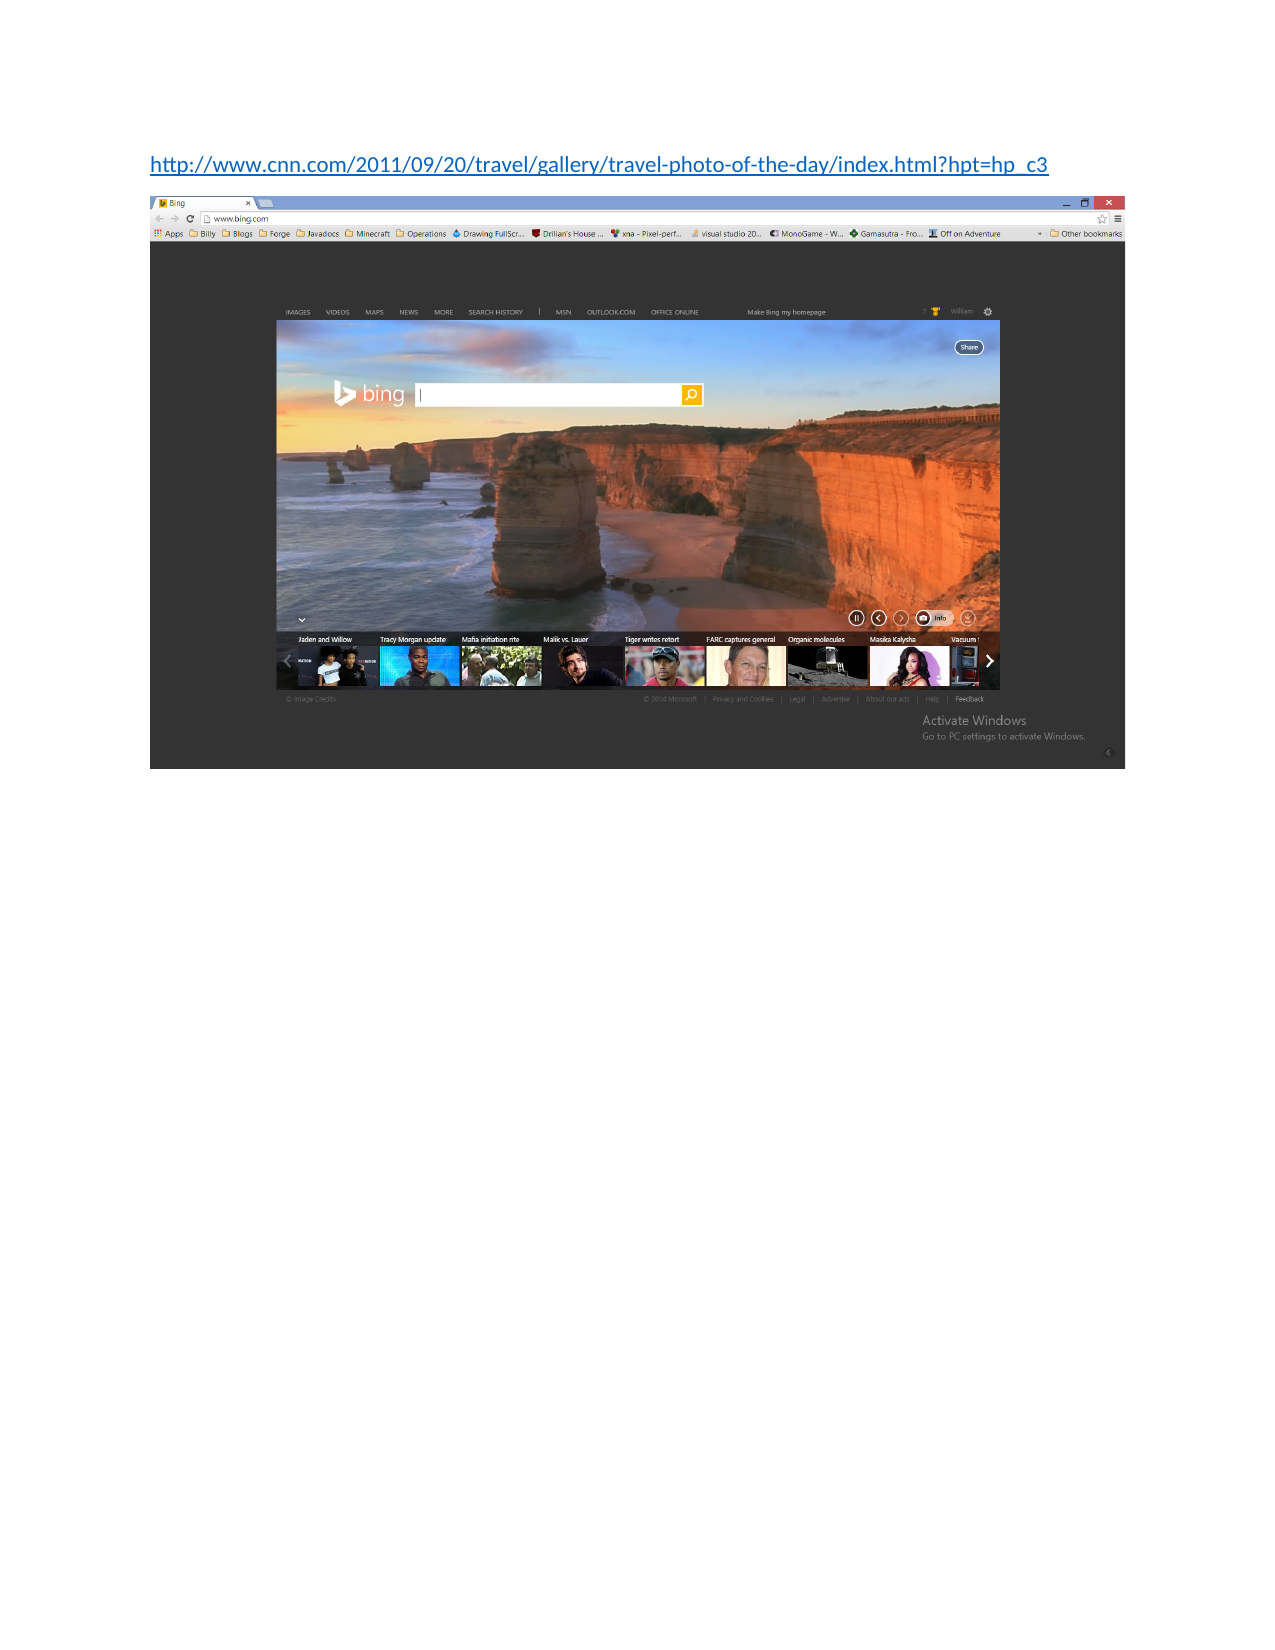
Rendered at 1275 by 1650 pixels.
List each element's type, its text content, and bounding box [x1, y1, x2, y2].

picture [150, 196, 1125, 769]
text http://www.cnn.com/2011/09/20/travel/gallery/travel-photo-of-the-day/index.html?hpt=hp_c3 [150, 150, 1125, 178]
